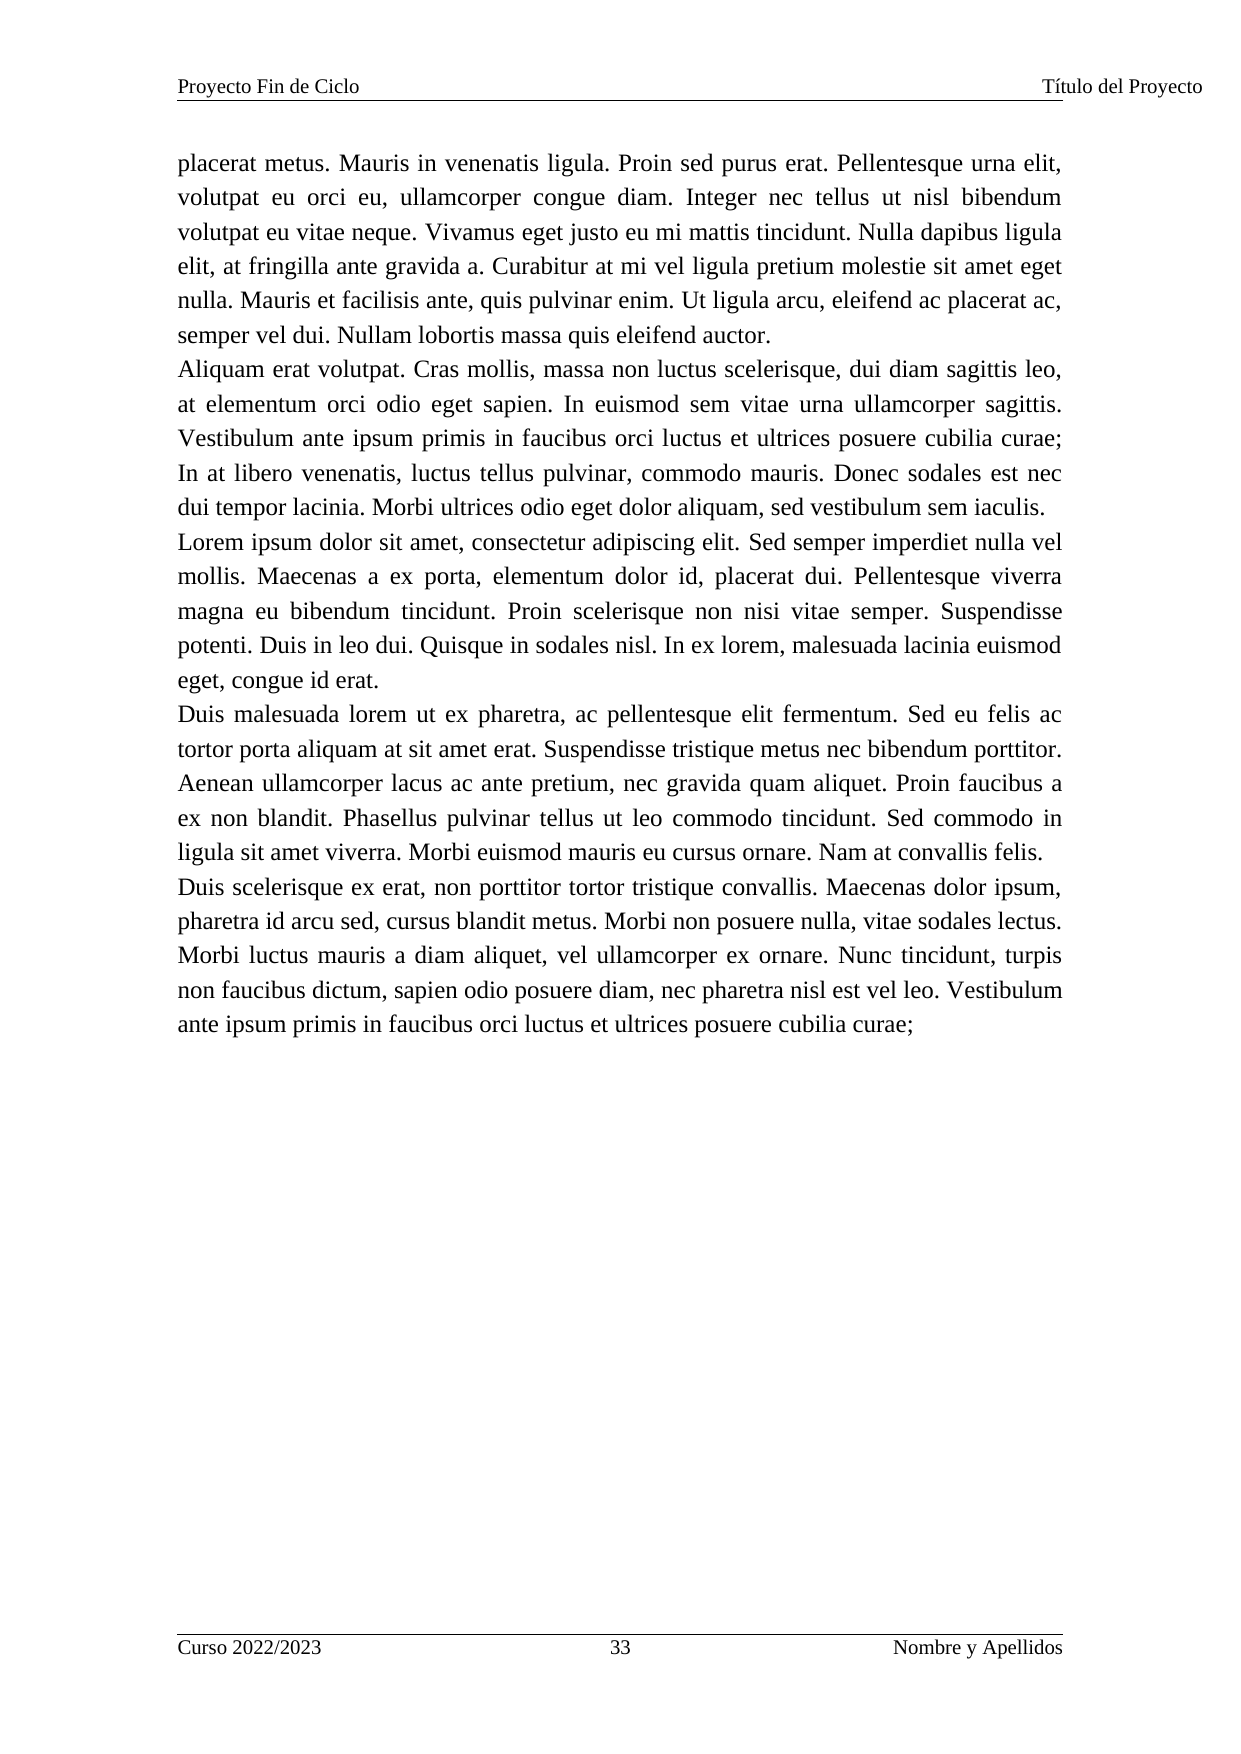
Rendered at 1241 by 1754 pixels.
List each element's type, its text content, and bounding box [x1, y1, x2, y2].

text Duis scelerisque ex erat, non porttitor tortor tristique convallis. Maecenas dolor ipsum, pharetra id arcu sed, cursus blandit metus. Morbi non posuere nulla, vitae sodales lectus. Morbi luctus mauris a diam aliquet, vel ullamcorper ex ornare. Nunc tincidunt, turpis non faucibus dictum, sapien odio posuere diam, nec pharetra nisl est vel leo. Vestibulum ante ipsum primis in faucibus orci luctus et ultrices posuere cubilia curae; [177, 872, 1063, 1038]
text Duis malesuada lorem ut ex pharetra, ac pellentesque elit fermentum. Sed eu felis ac tortor porta aliquam at sit amet erat. Suspendisse tristique metus nec bibendum porttitor. Aenean ullamcorper lacus ac ante pretium, nec gravida quam aliquet. Proin faucibus a ex non blandit. Phasellus pulvinar tellus ut leo commodo tincidunt. Sed commodo in ligula sit amet viverra. Morbi euismod mauris eu cursus ornare. Nam at convallis felis. [177, 699, 1063, 866]
text Aliquam erat volutpat. Cras mollis, massa non luctus scelerisque, dui diam sagittis leo, at elementum orci odio eget sapien. In euismod sem vitae urna ullamcorper sagittis. Vestibulum ante ipsum primis in faucibus orci luctus et ultrices posuere cubilia curae; In at libero venenatis, luctus tellus pulvinar, commodo mauris. Donec sodales est nec dui tempor lacinia. Morbi ultrices odio eget dolor aliquam, sed vestibulum sem iaculis. [177, 354, 1063, 521]
text Lorem ipsum dolor sit amet, consectetur adipiscing elit. Sed semper imperdiet nulla vel mollis. Maecenas a ex porta, elementum dolor id, placerat dui. Pellentesque viverra magna eu bibendum tincidunt. Proin scelerisque non nisi vitae semper. Suspendisse potenti. Duis in leo dui. Quisque in sodales nisl. In ex lorem, malesuada lacinia euismod eget, congue id erat. [177, 527, 1063, 693]
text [177, 148, 1063, 349]
